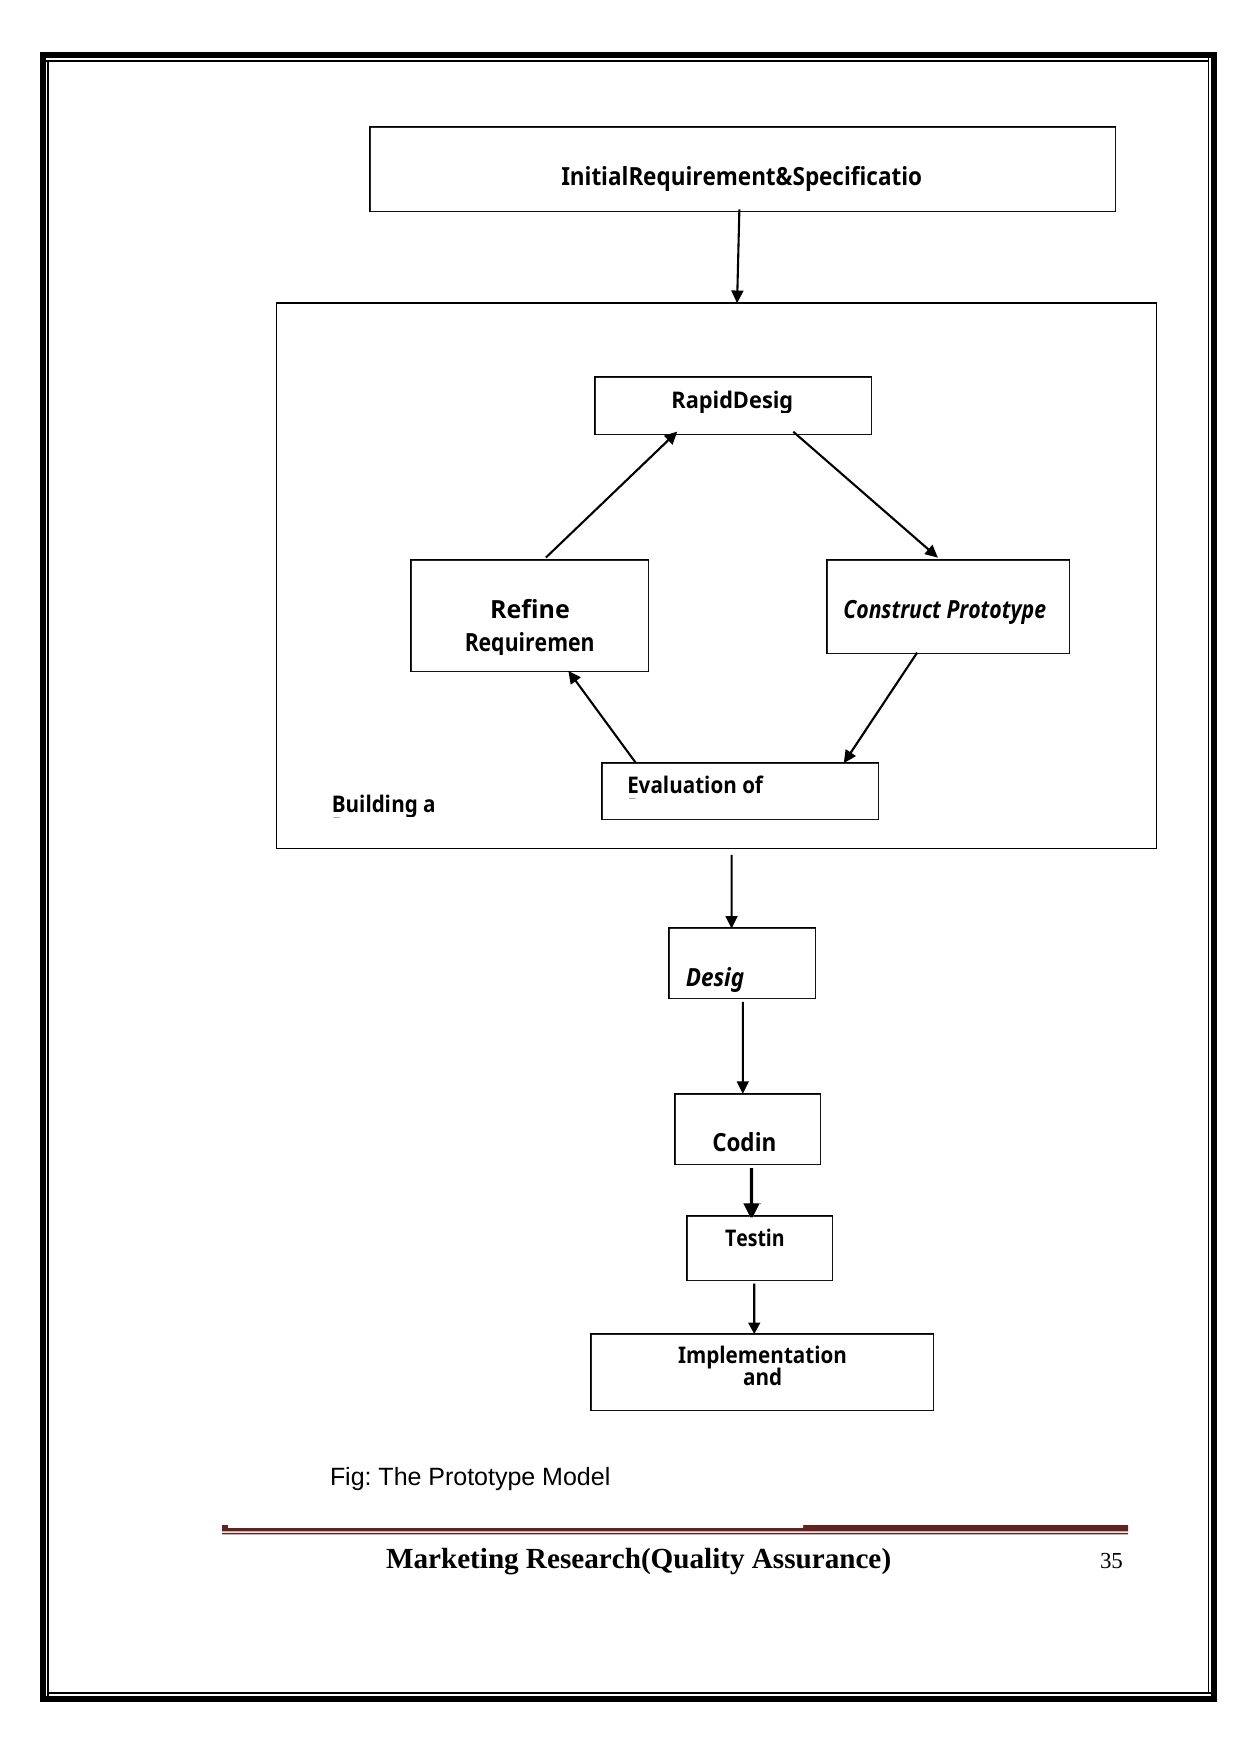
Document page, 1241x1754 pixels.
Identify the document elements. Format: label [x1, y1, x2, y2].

picture [408, 802, 413, 810]
picture [594, 376, 872, 435]
picture [668, 927, 816, 999]
picture [316, 789, 563, 816]
picture [590, 1333, 934, 1411]
picture [686, 1168, 833, 1281]
picture [601, 762, 879, 820]
picture [826, 559, 1070, 654]
picture [674, 1093, 821, 1165]
picture [410, 559, 649, 672]
picture [369, 126, 1116, 212]
